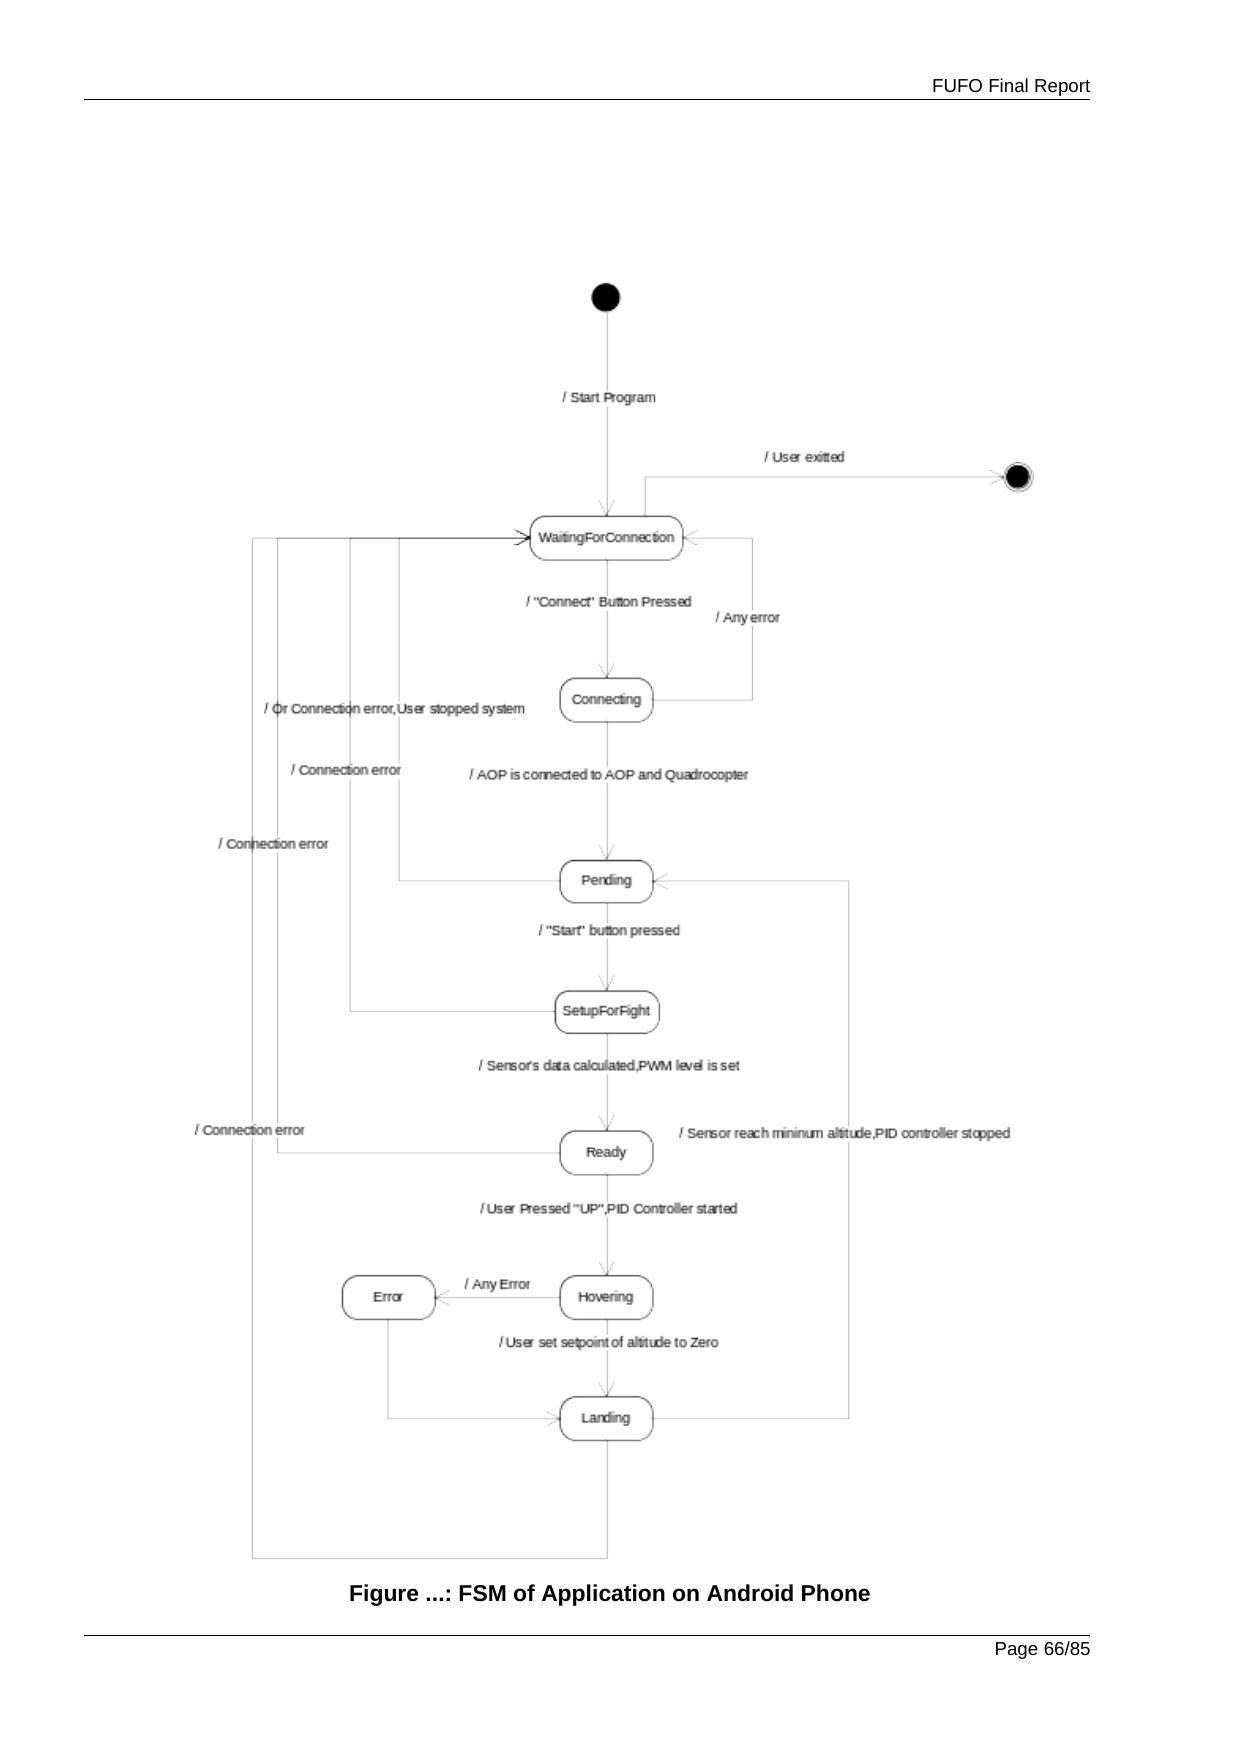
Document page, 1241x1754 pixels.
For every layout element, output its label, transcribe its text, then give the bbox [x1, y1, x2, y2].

list Figure ...: FSM of Application on Android Phone [84, 1580, 1090, 1607]
